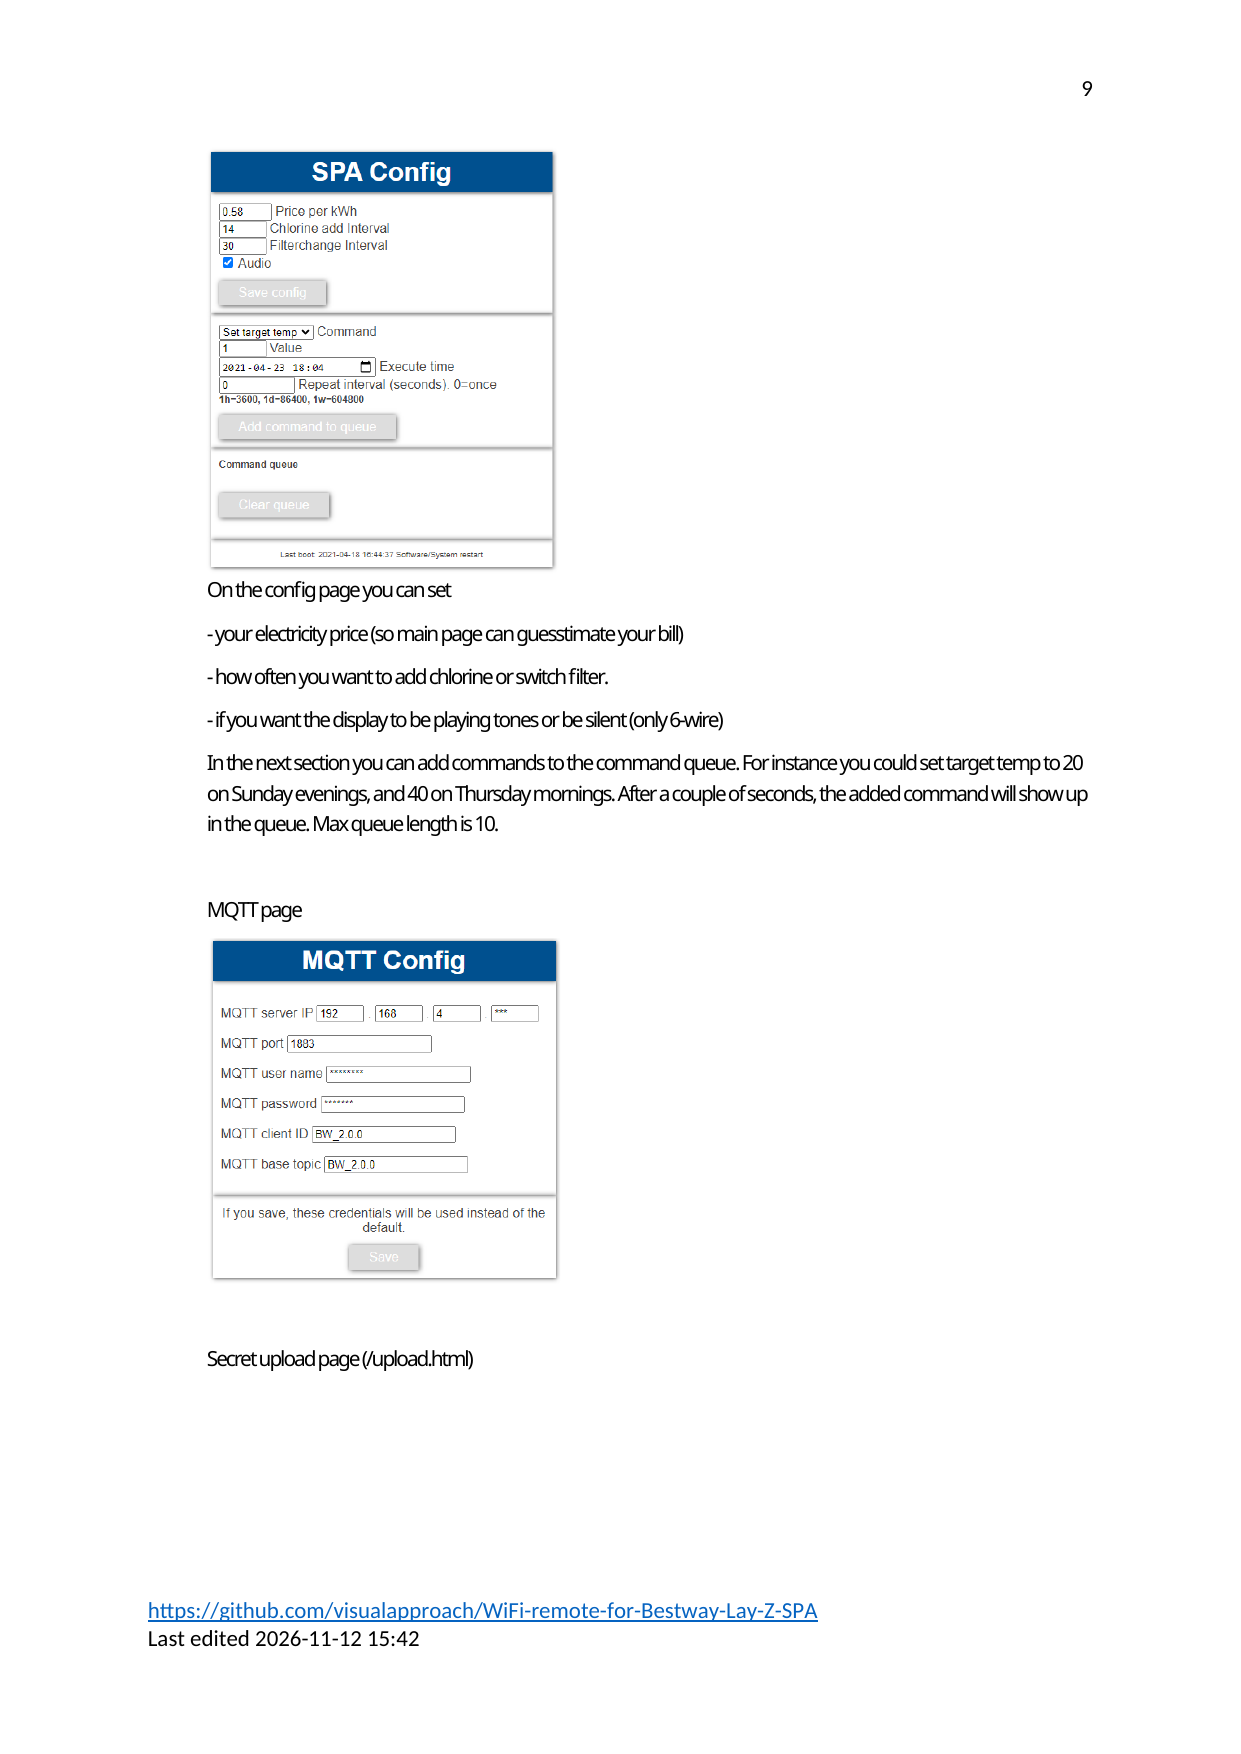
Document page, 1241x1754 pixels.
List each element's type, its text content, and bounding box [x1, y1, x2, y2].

picture [206, 938, 561, 1284]
text MQTT page [207, 896, 1093, 924]
text - if you want the display to be playing tones or be silent (only 6-wire) [207, 705, 1093, 733]
text Secret upload page (/upload.html) [207, 1344, 1093, 1372]
text In the next section you can add commands to the command queue. For instance you could set target temp to 20 on Sunday evenings, and 40 on Thursday mornings. After a couple of seconds, the added command will show up in the queue. Max queue length is 10. [207, 748, 1093, 838]
text - how often you want to add chlorine or switch filter. [207, 662, 1093, 690]
text - your electricity price (so main page can guesstimate your bill) [207, 619, 1093, 647]
picture [206, 147, 561, 574]
